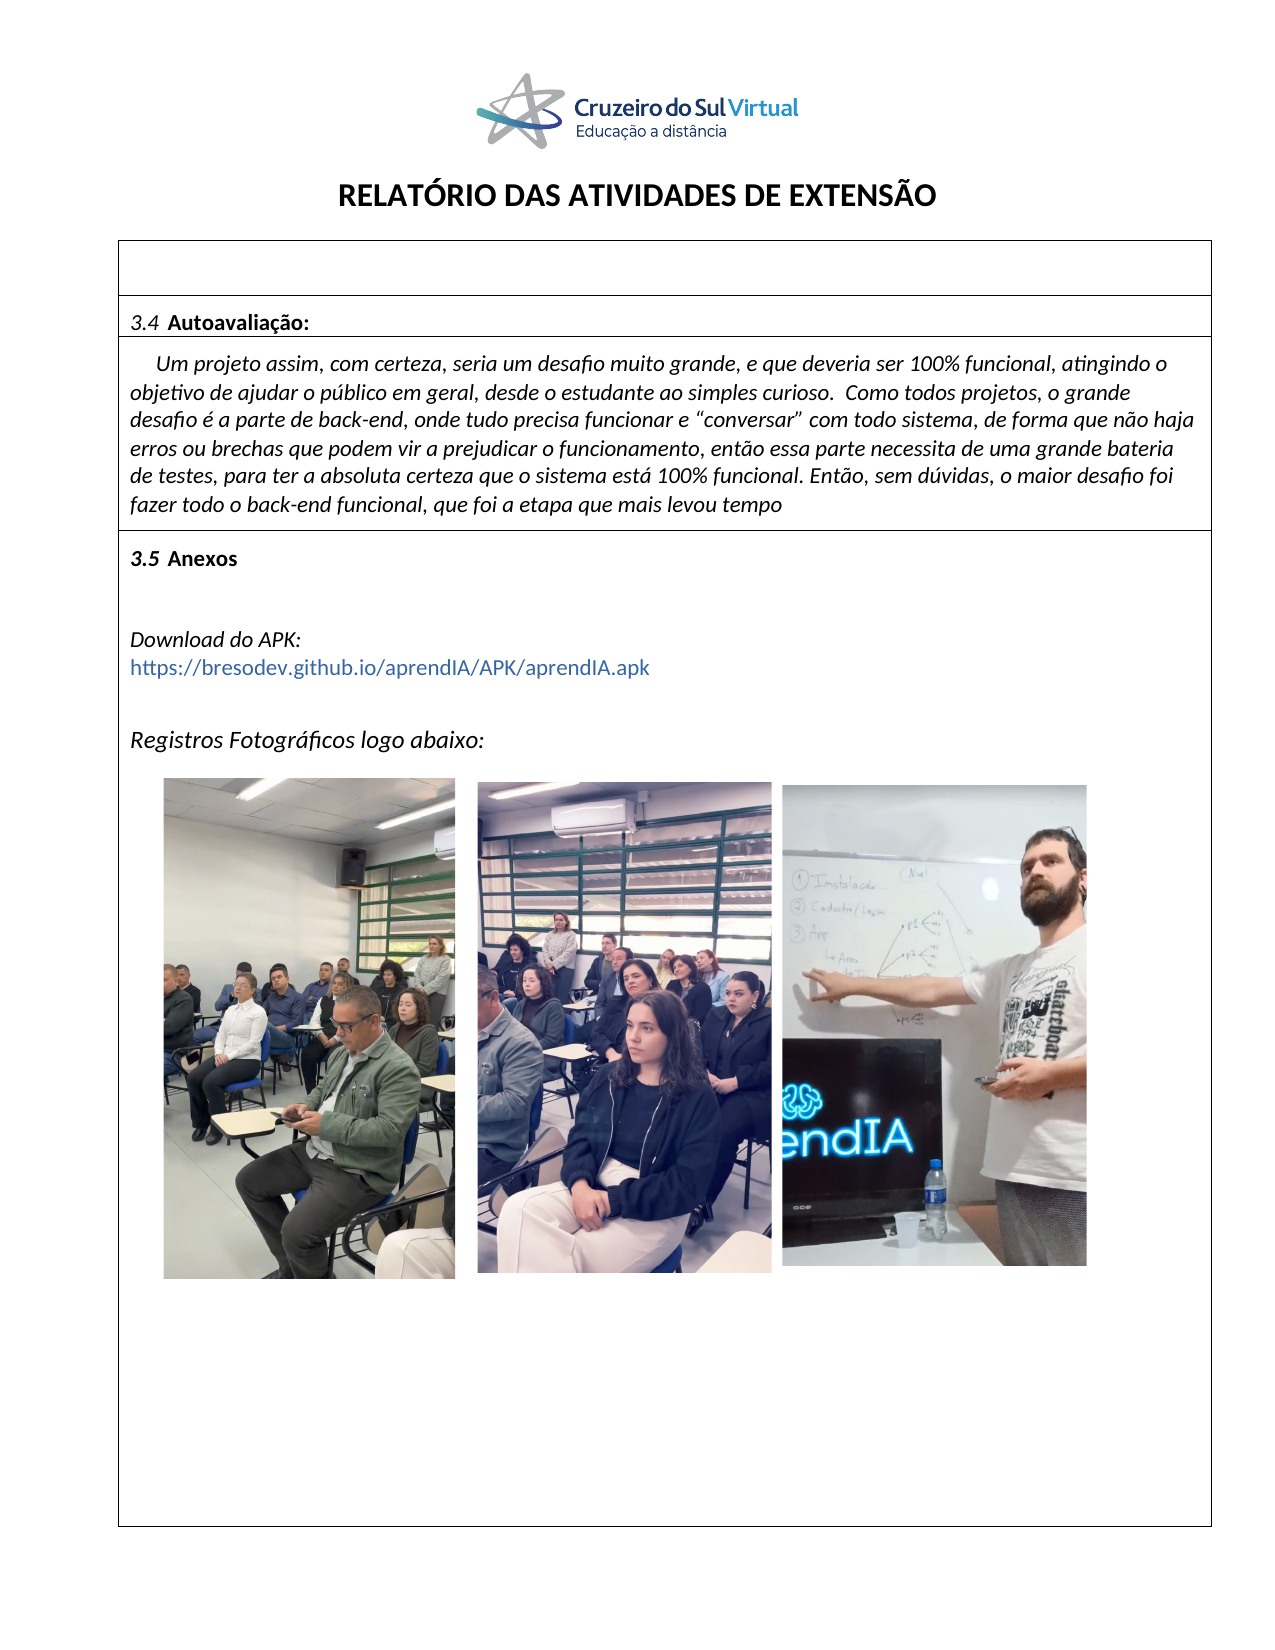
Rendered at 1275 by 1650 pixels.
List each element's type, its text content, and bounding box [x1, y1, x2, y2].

picture [163, 778, 456, 1279]
picture [794, 1106, 802, 1114]
picture [801, 1095, 806, 1107]
picture [782, 785, 1087, 1266]
picture [476, 73, 799, 149]
picture [477, 782, 772, 1273]
table_cell Um projeto assim, com certeza, seria um desafio muito grande, e que deveria ser 100% funcional, atingindo o objetivo de ajudar o público em geral, desde o estudante ao simples curioso. Como todos projetos, o grande desafio é a parte de back-end, onde tudo precisa funcionar e “conversar” com todo sistema, de forma que não haja erros ou brechas que podem vir a prejudicar o funcionamento, então essa parte necessita de uma grande bateria de testes, para ter a absoluta certeza que o sistema está 100% funcional. Então, sem dúvidas, o maior desafio foi fazer todo o back-end funcional, que foi a etapa que mais levou tempo [119, 337, 1211, 530]
table_cell Anexos Download do APK: https://bresodev.github.io/aprendIA/APK/aprendIA.apk Registros Fotográficos logo abaixo: [119, 531, 1211, 1526]
picture [782, 1094, 789, 1104]
table_cell [119, 241, 1211, 294]
table_cell Autoavaliação: [119, 296, 1211, 336]
